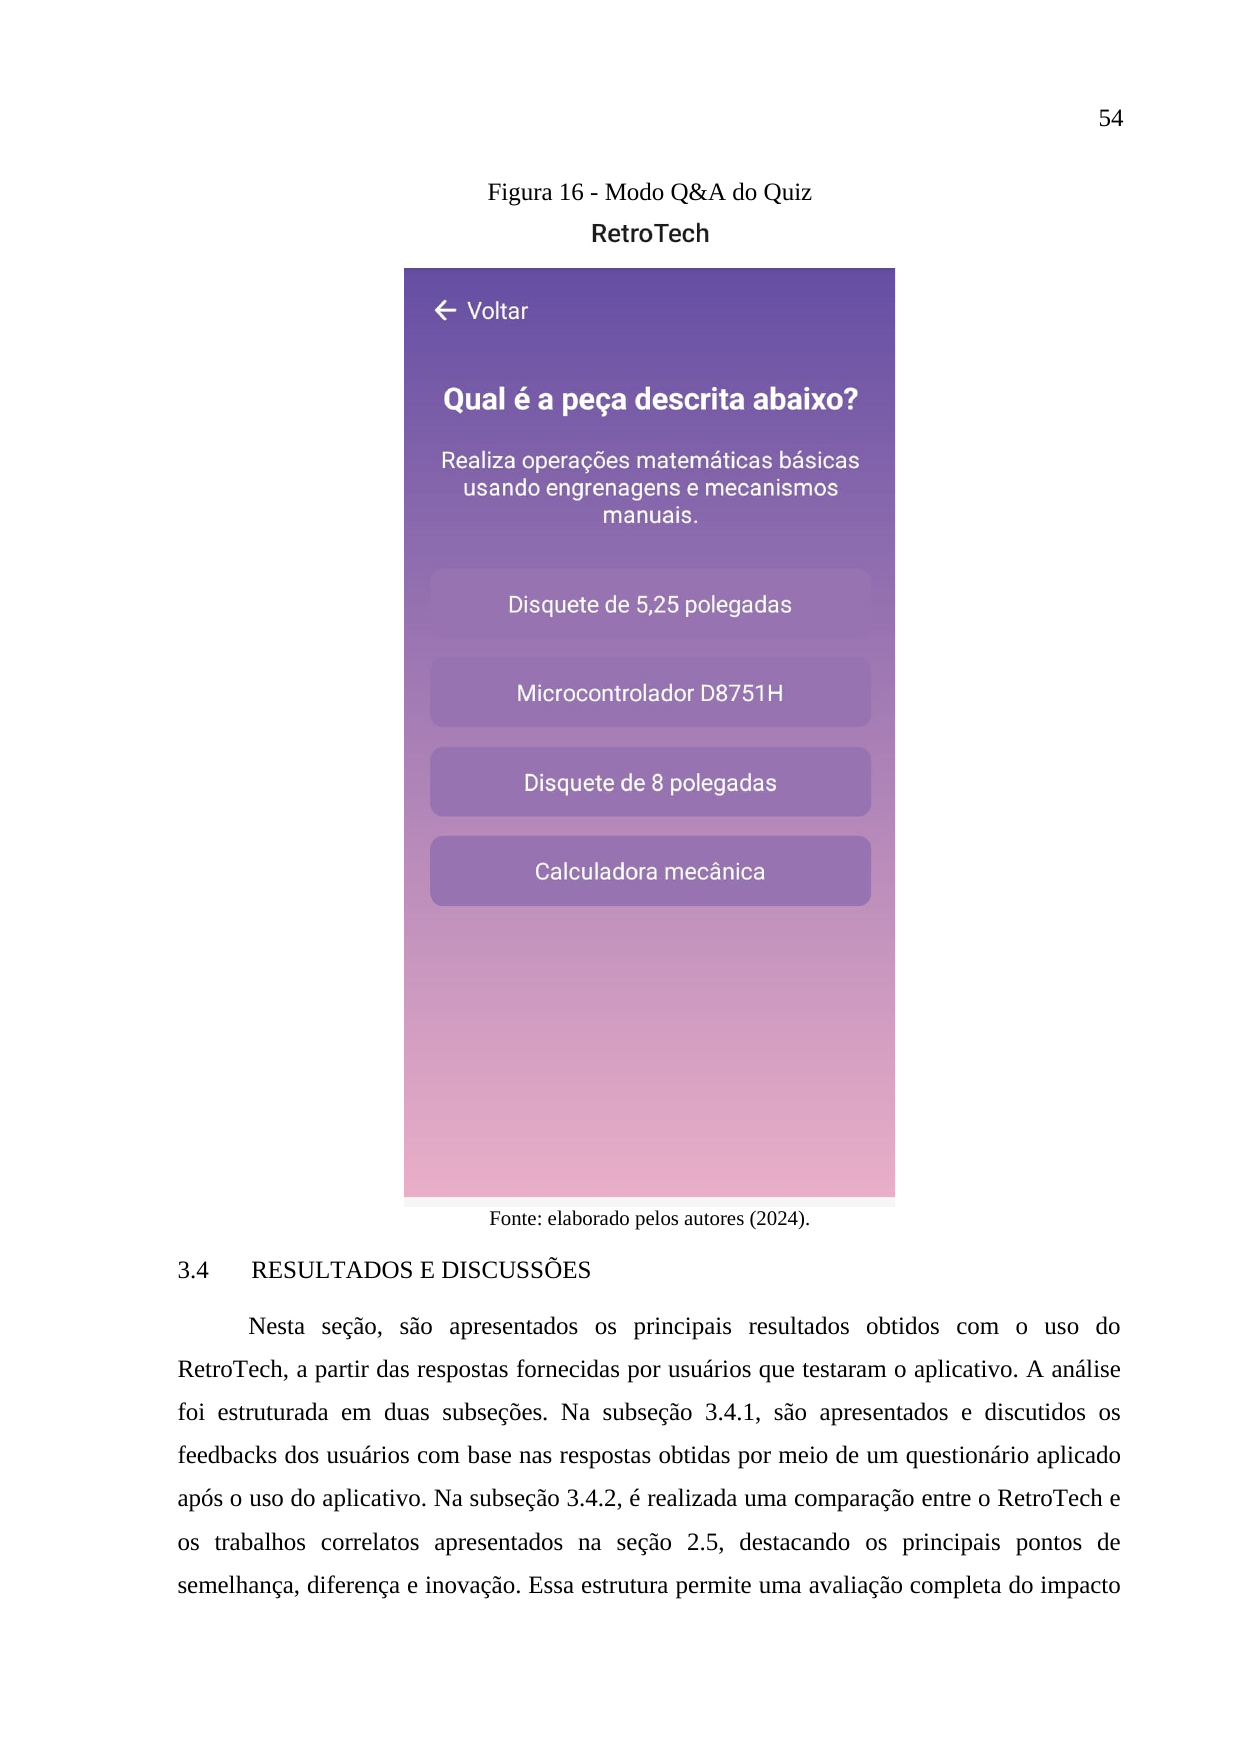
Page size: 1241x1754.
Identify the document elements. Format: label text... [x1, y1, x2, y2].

subtitle RESULTADOS E DISCUSSões [177, 1255, 1122, 1284]
text Fonte: elaborado pelos autores (2024). [177, 1206, 1122, 1230]
picture [404, 206, 896, 1207]
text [177, 1311, 1122, 1598]
